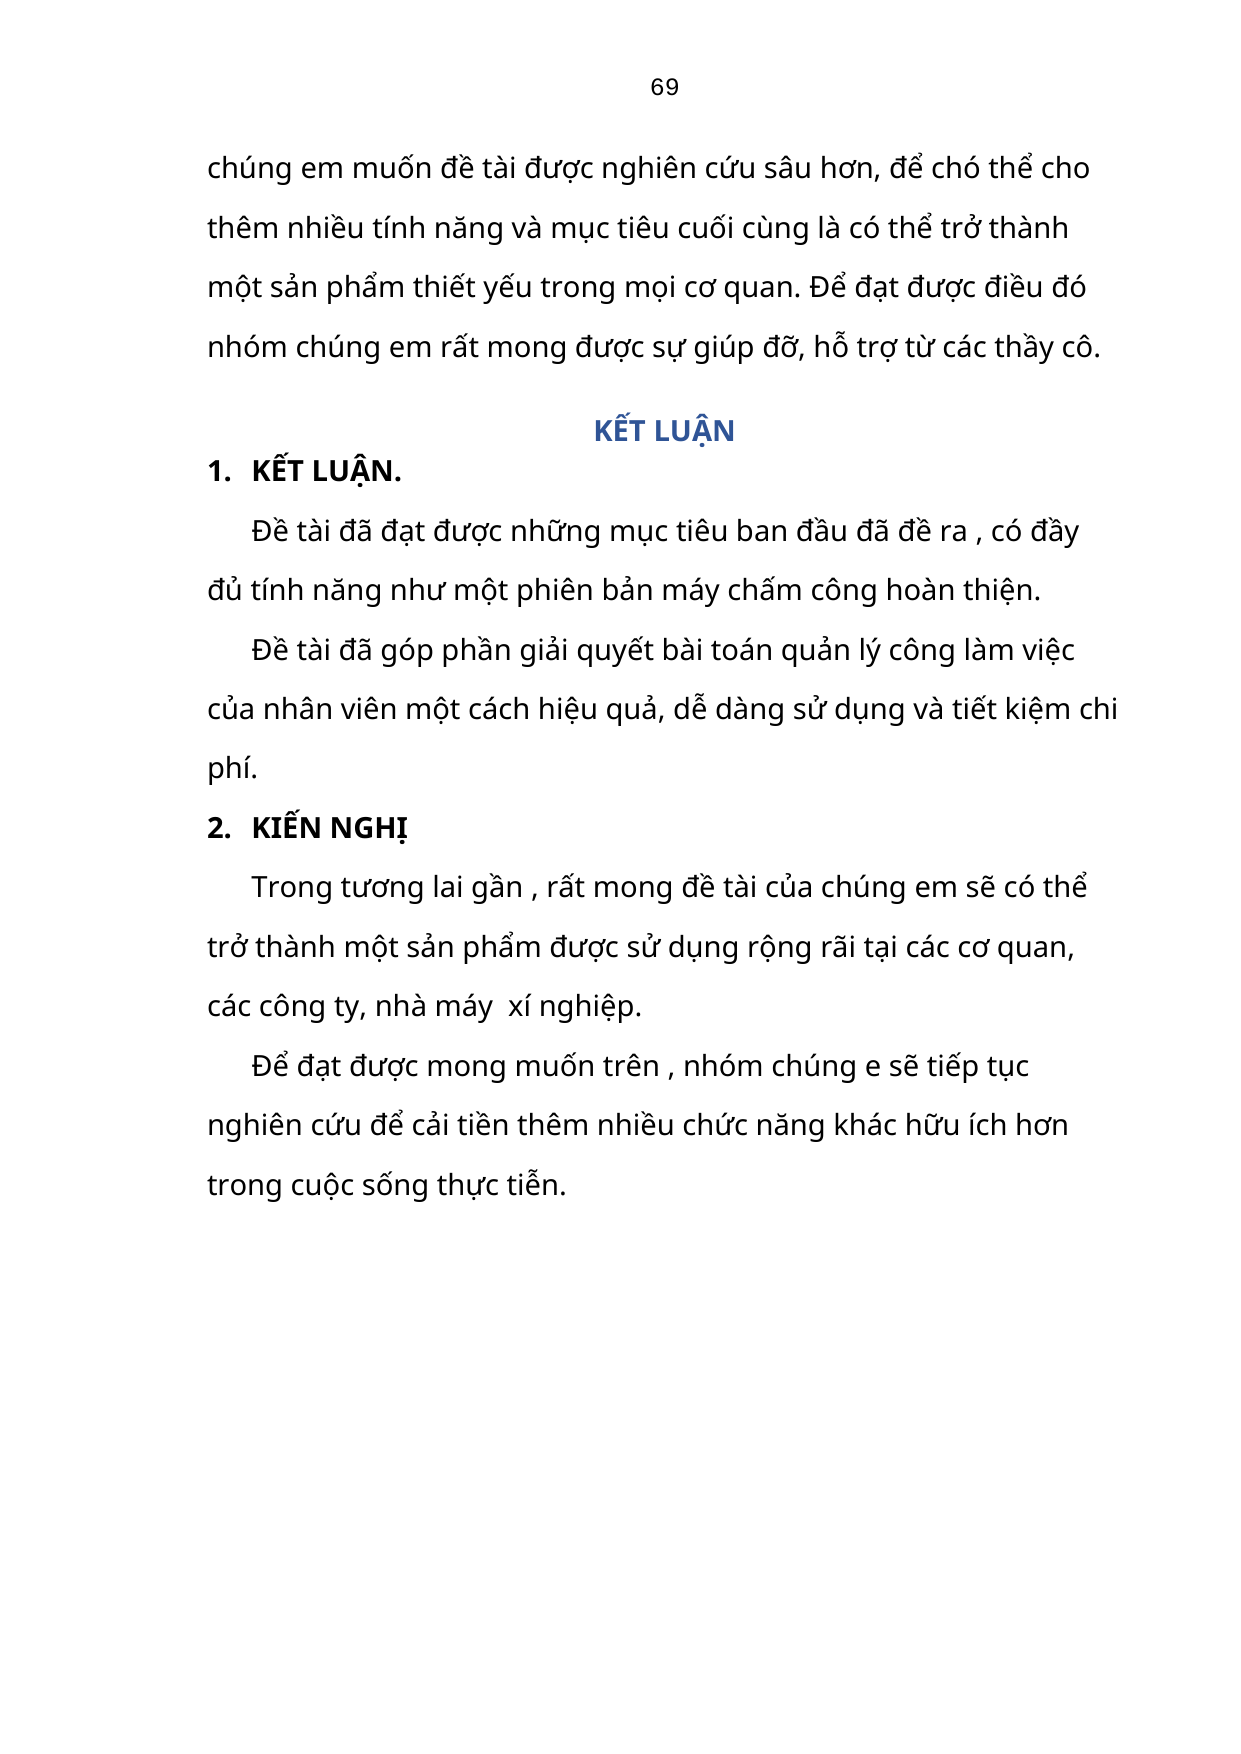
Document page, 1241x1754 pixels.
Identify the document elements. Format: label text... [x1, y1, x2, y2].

text Trong tương lai gần , rất mong đề tài của chúng em sẽ có thể trở thành một sản phẩm được sử dụng rộng rãi tại các cơ quan, các công ty, nhà máy xí nghiệp. [207, 867, 1122, 1025]
list KẾT LUẬN. [207, 450, 1122, 490]
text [207, 148, 1122, 366]
text Đề tài đã góp phần giải quyết bài toán quản lý công làm việc của nhân viên một cách hiệu quả, dễ dàng sử dụng và tiết kiệm chi phí. [207, 629, 1122, 787]
text Đề tài đã đạt được những mục tiêu ban đầu đã đề ra , có đầy đủ tính năng như một phiên bản máy chấm công hoàn thiện. [207, 510, 1122, 609]
text Để đạt được mong muốn trên , nhóm chúng e sẽ tiếp tục nghiên cứu để cải tiền thêm nhiều chức năng khác hữu ích hơn trong cuộc sống thực tiễn. [207, 1045, 1122, 1204]
subtitle KẾT LUẬN [207, 411, 1122, 450]
list KIẾN NGHỊ [207, 807, 1122, 847]
